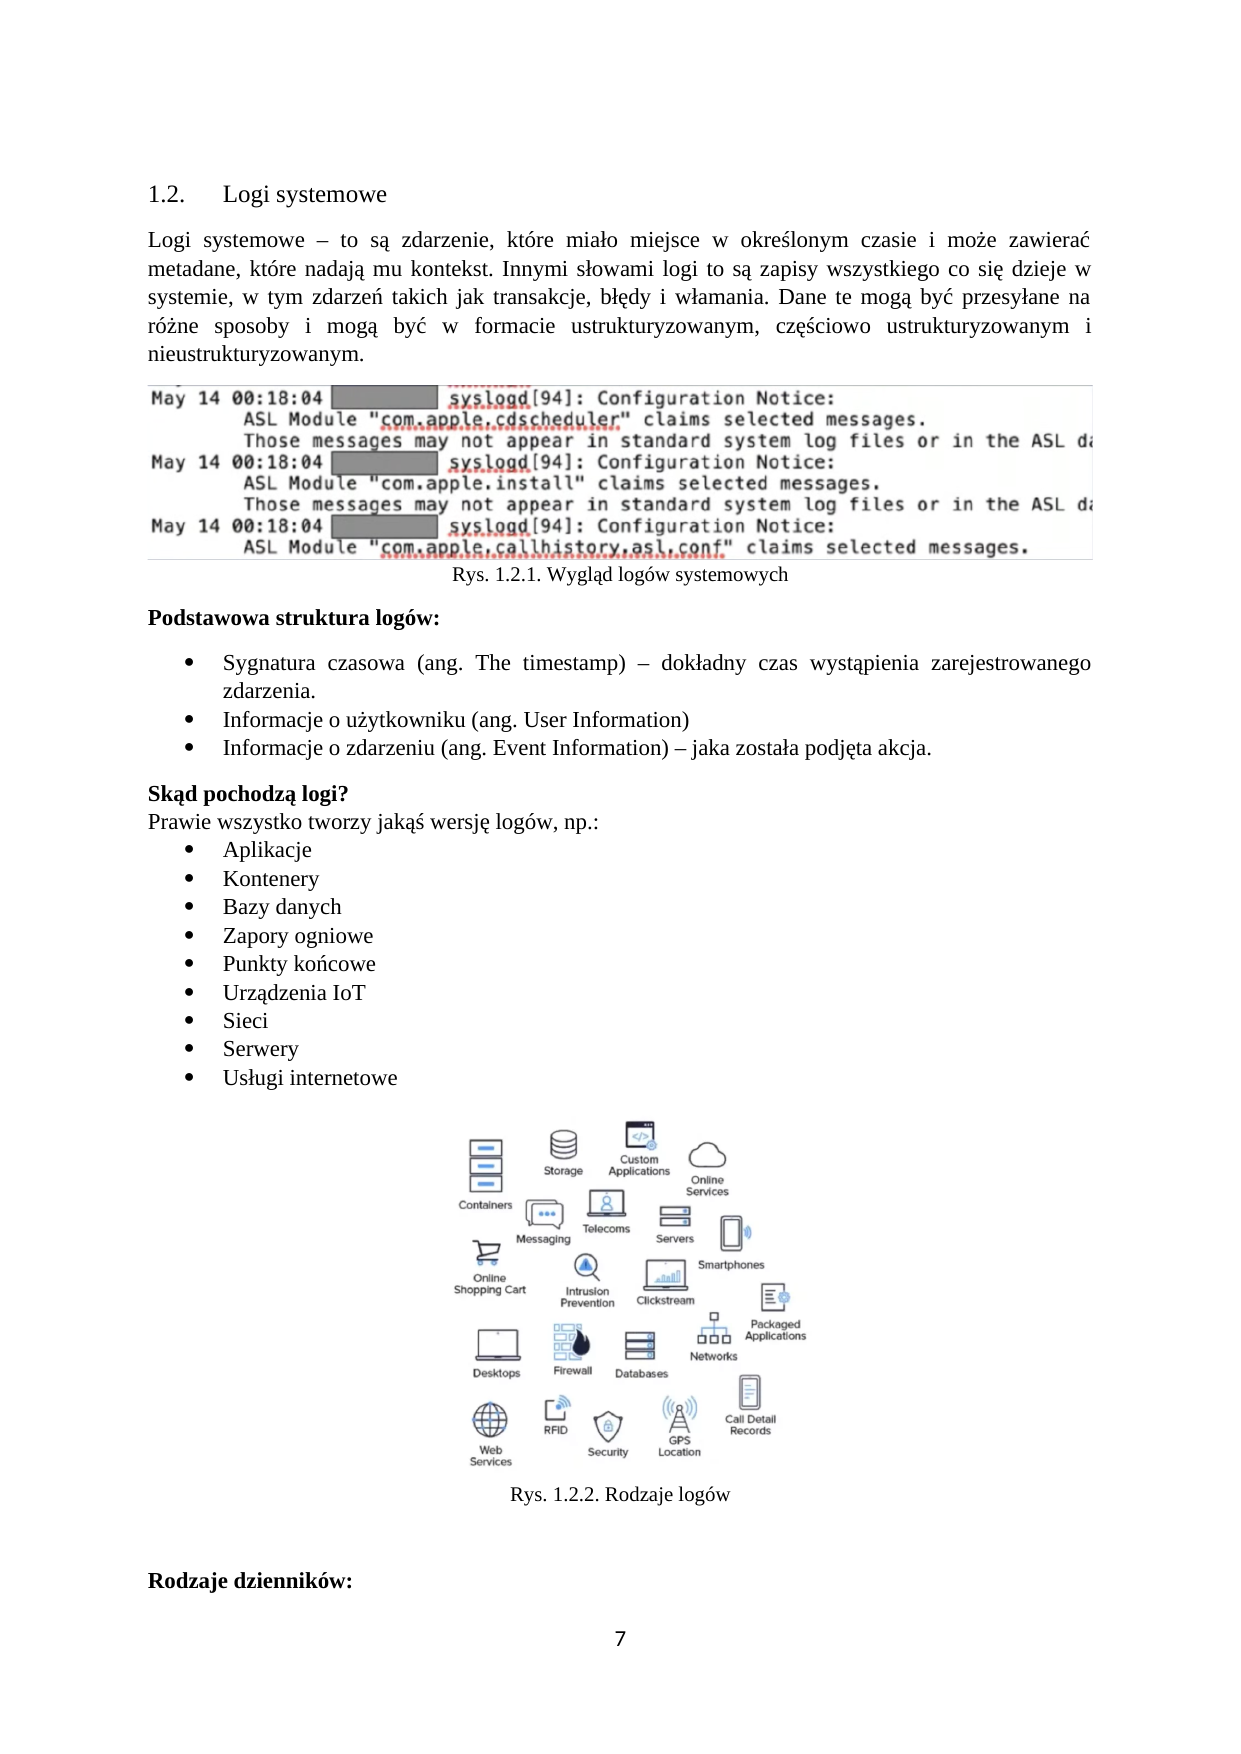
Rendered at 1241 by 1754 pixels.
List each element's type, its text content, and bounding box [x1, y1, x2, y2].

list Urządzenia IoT [185, 979, 1093, 1005]
list Kontenery [185, 865, 1093, 891]
list Aplikacje [185, 836, 1093, 863]
list Usługi internetowe [185, 1064, 1093, 1090]
text Logi systemowe – to są zdarzenie, które miało miejsce w określonym czasie i może zawierać metadane, które nadają mu kontekst. Innymi słowami logi to są zapisy wszystkiego co się dzieje w systemie, w tym zdarzeń takich jak transakcje, błędy i włamania. Dane te mogą być przesyłane na różne sposoby i mogą być w formacie ustrukturyzowanym, częściowo ustrukturyzowanym i nieustrukturyzowanym. [148, 226, 1093, 366]
text Rys. 1.2.1. Wygląd logów systemowych [148, 561, 1093, 586]
list Logi systemowe [148, 179, 1093, 207]
list Bazy danych [185, 893, 1093, 920]
list Zapory ogniowe [185, 922, 1093, 948]
list Serwery [185, 1036, 1093, 1062]
text Skąd pochodzą logi? [148, 779, 1093, 806]
list Sieci [185, 1007, 1093, 1033]
list Informacje o użytkowniku (ang. User Information) [185, 706, 1093, 732]
list Informacje o zdarzeniu (ang. Event Information) – jaka została podjęta akcja. [185, 734, 1093, 761]
text Rys. 1.2.2. Rodzaje logów [148, 1482, 1093, 1506]
picture [420, 1109, 820, 1480]
picture [147, 385, 1093, 560]
text Prawie wszystko tworzy jakąś wersję logów, np.: [148, 808, 1093, 834]
list Sygnatura czasowa (ang. The timestamp) – dokładny czas wystąpienia zarejestrowanego zdarzenia. [185, 649, 1093, 704]
text Rodzaje dzienników: [148, 1567, 1093, 1594]
list Punkty końcowe [185, 950, 1093, 977]
text Podstawowa struktura logów: [148, 604, 1093, 630]
